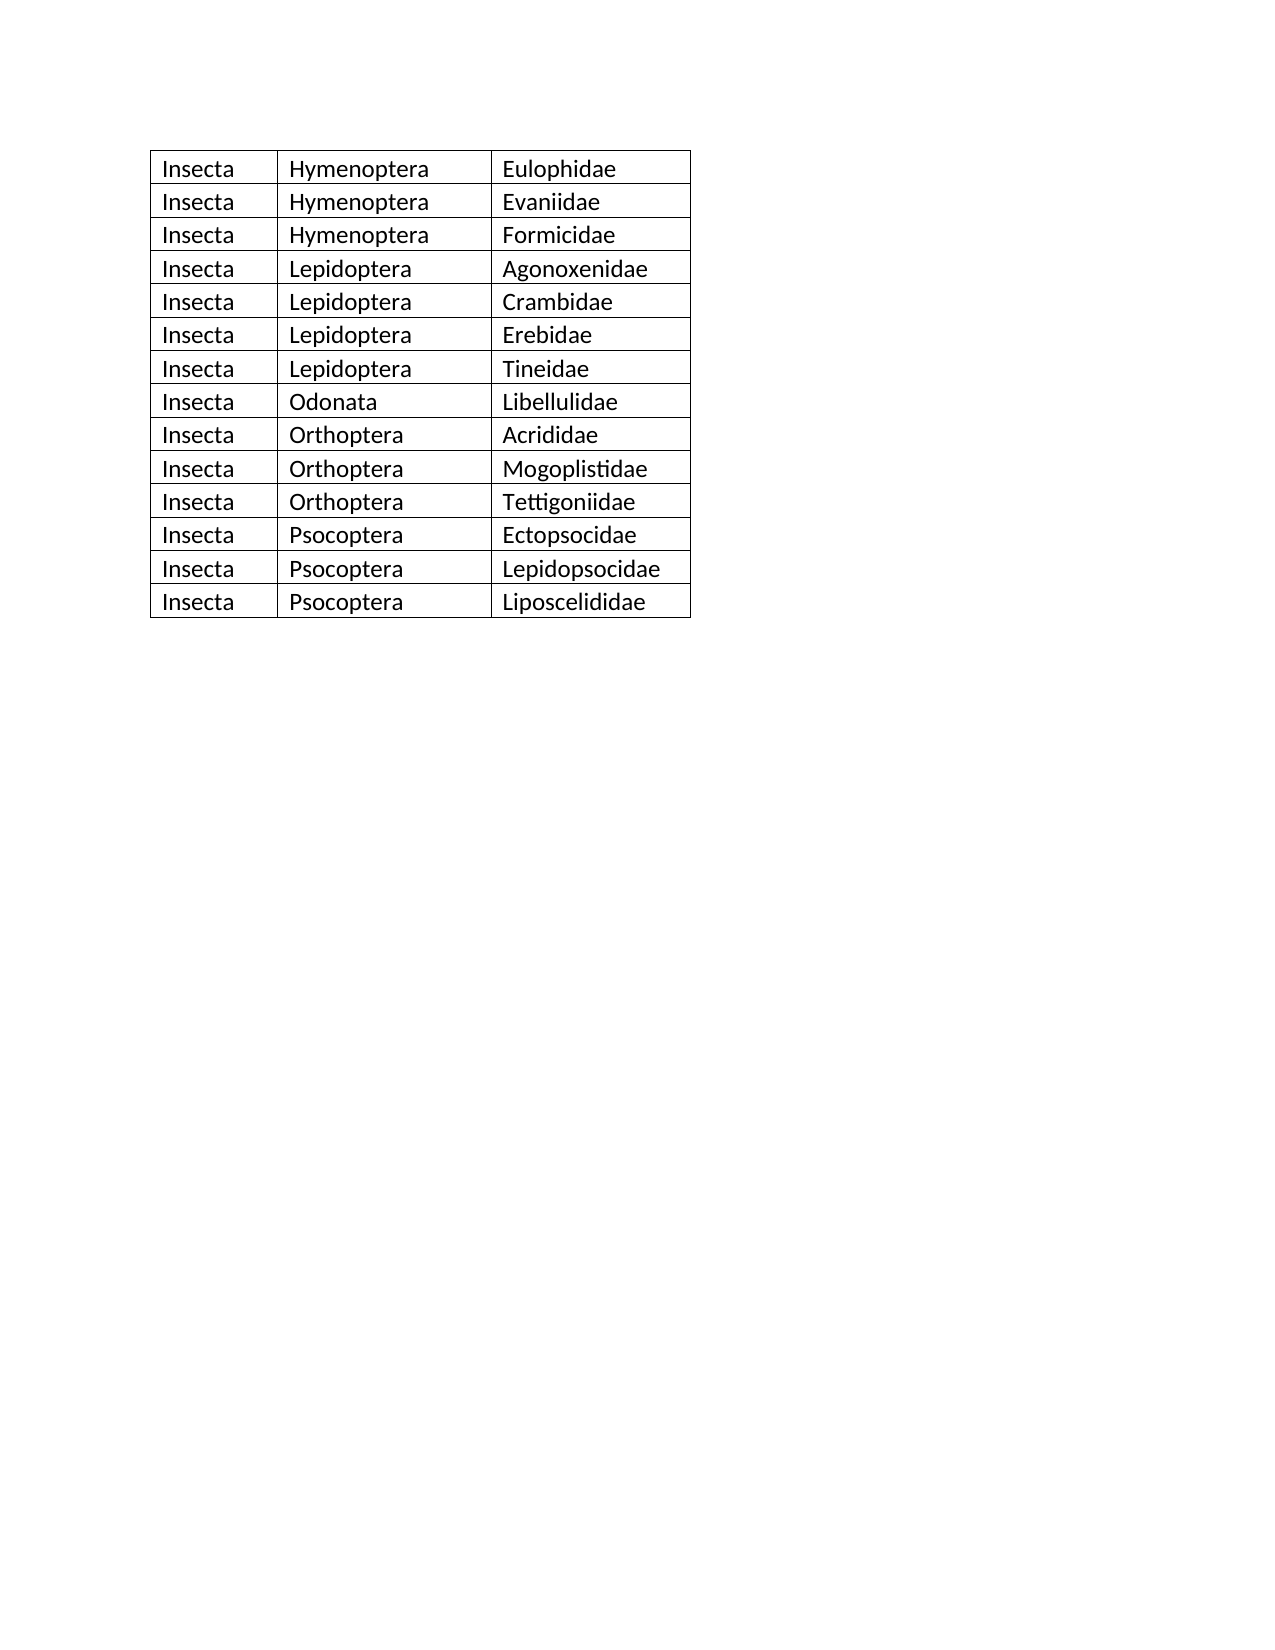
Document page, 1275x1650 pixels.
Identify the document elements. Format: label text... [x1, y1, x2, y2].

table_cell Insecta [151, 384, 277, 417]
table_cell Lepidoptera [278, 351, 491, 383]
table_cell Tettigoniidae [492, 484, 690, 517]
table_cell Formicidae [492, 218, 690, 250]
table_cell Lepidoptera [278, 284, 491, 317]
table_cell Odonata [278, 384, 491, 417]
table_cell Agonoxenidae [492, 251, 690, 283]
table_cell Insecta [151, 351, 277, 383]
table_cell Insecta [151, 284, 277, 317]
table_cell Psocoptera [278, 518, 491, 550]
table_cell Insecta [151, 451, 277, 483]
table_cell Evaniidae [492, 184, 690, 217]
table_cell Insecta [151, 318, 277, 350]
table_cell Eulophidae [492, 151, 690, 183]
table_cell Insecta [151, 218, 277, 250]
table_cell Insecta [151, 184, 277, 217]
table_cell Liposcelididae [492, 584, 690, 617]
table_cell Orthoptera [278, 484, 491, 517]
table_cell Insecta [151, 151, 277, 183]
table_cell Mogoplistidae [492, 451, 690, 483]
table_cell Hymenoptera [278, 218, 491, 250]
table_cell Insecta [151, 484, 277, 517]
table_cell Insecta [151, 518, 277, 550]
table_cell Psocoptera [278, 584, 491, 617]
table_cell Lepidoptera [278, 251, 491, 283]
table_cell Erebidae [492, 318, 690, 350]
table_cell Insecta [151, 418, 277, 450]
table_cell Ectopsocidae [492, 518, 690, 550]
table_cell Lepidoptera [278, 318, 491, 350]
table_cell Psocoptera [278, 551, 491, 583]
table_cell Insecta [151, 551, 277, 583]
table_cell Insecta [151, 584, 277, 617]
table_cell Acrididae [492, 418, 690, 450]
table_cell Hymenoptera [278, 151, 491, 183]
table_cell Insecta [151, 251, 277, 283]
table_cell Crambidae [492, 284, 690, 317]
table_cell Orthoptera [278, 451, 491, 483]
table_cell Libellulidae [492, 384, 690, 417]
table_cell Orthoptera [278, 418, 491, 450]
table_cell Hymenoptera [278, 184, 491, 217]
table_cell Tineidae [492, 351, 690, 383]
table_cell Lepidopsocidae [492, 551, 690, 583]
